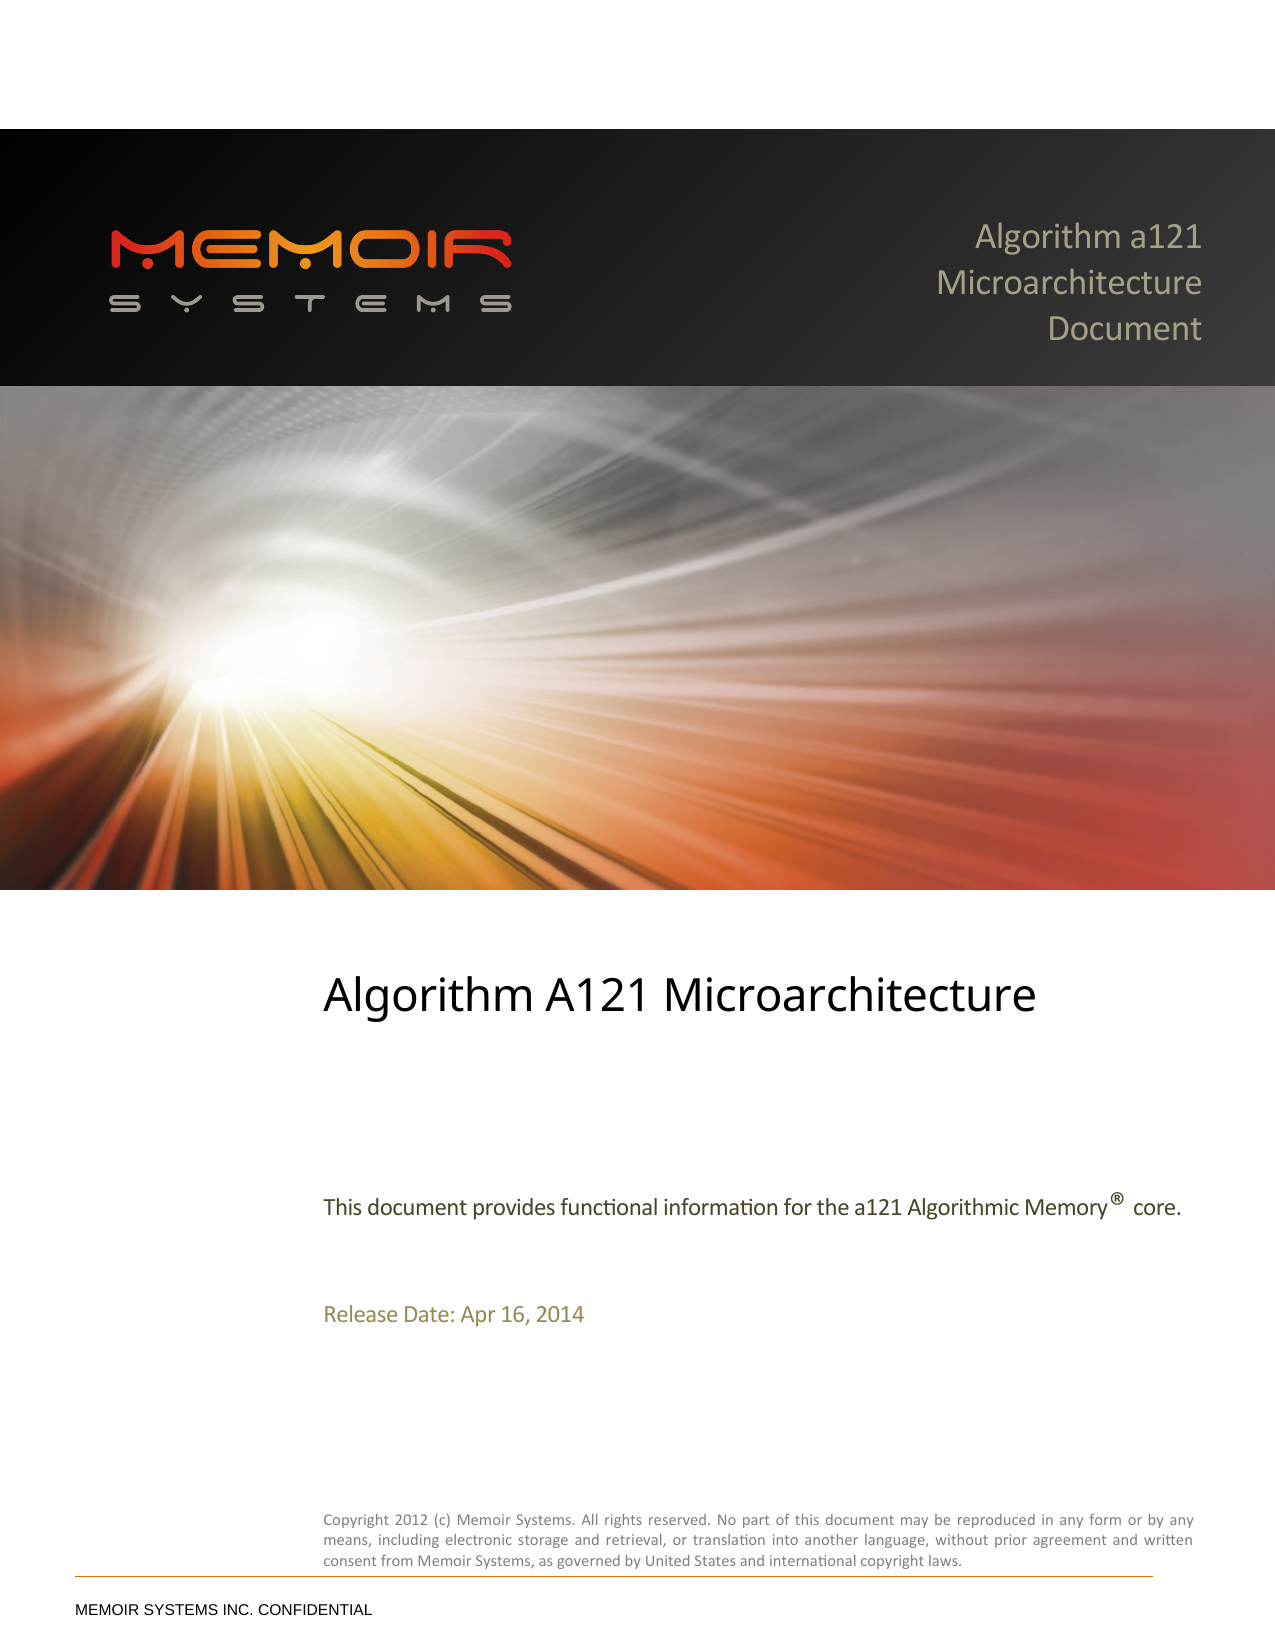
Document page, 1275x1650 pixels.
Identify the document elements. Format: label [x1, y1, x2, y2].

picture [0, 386, 1275, 890]
